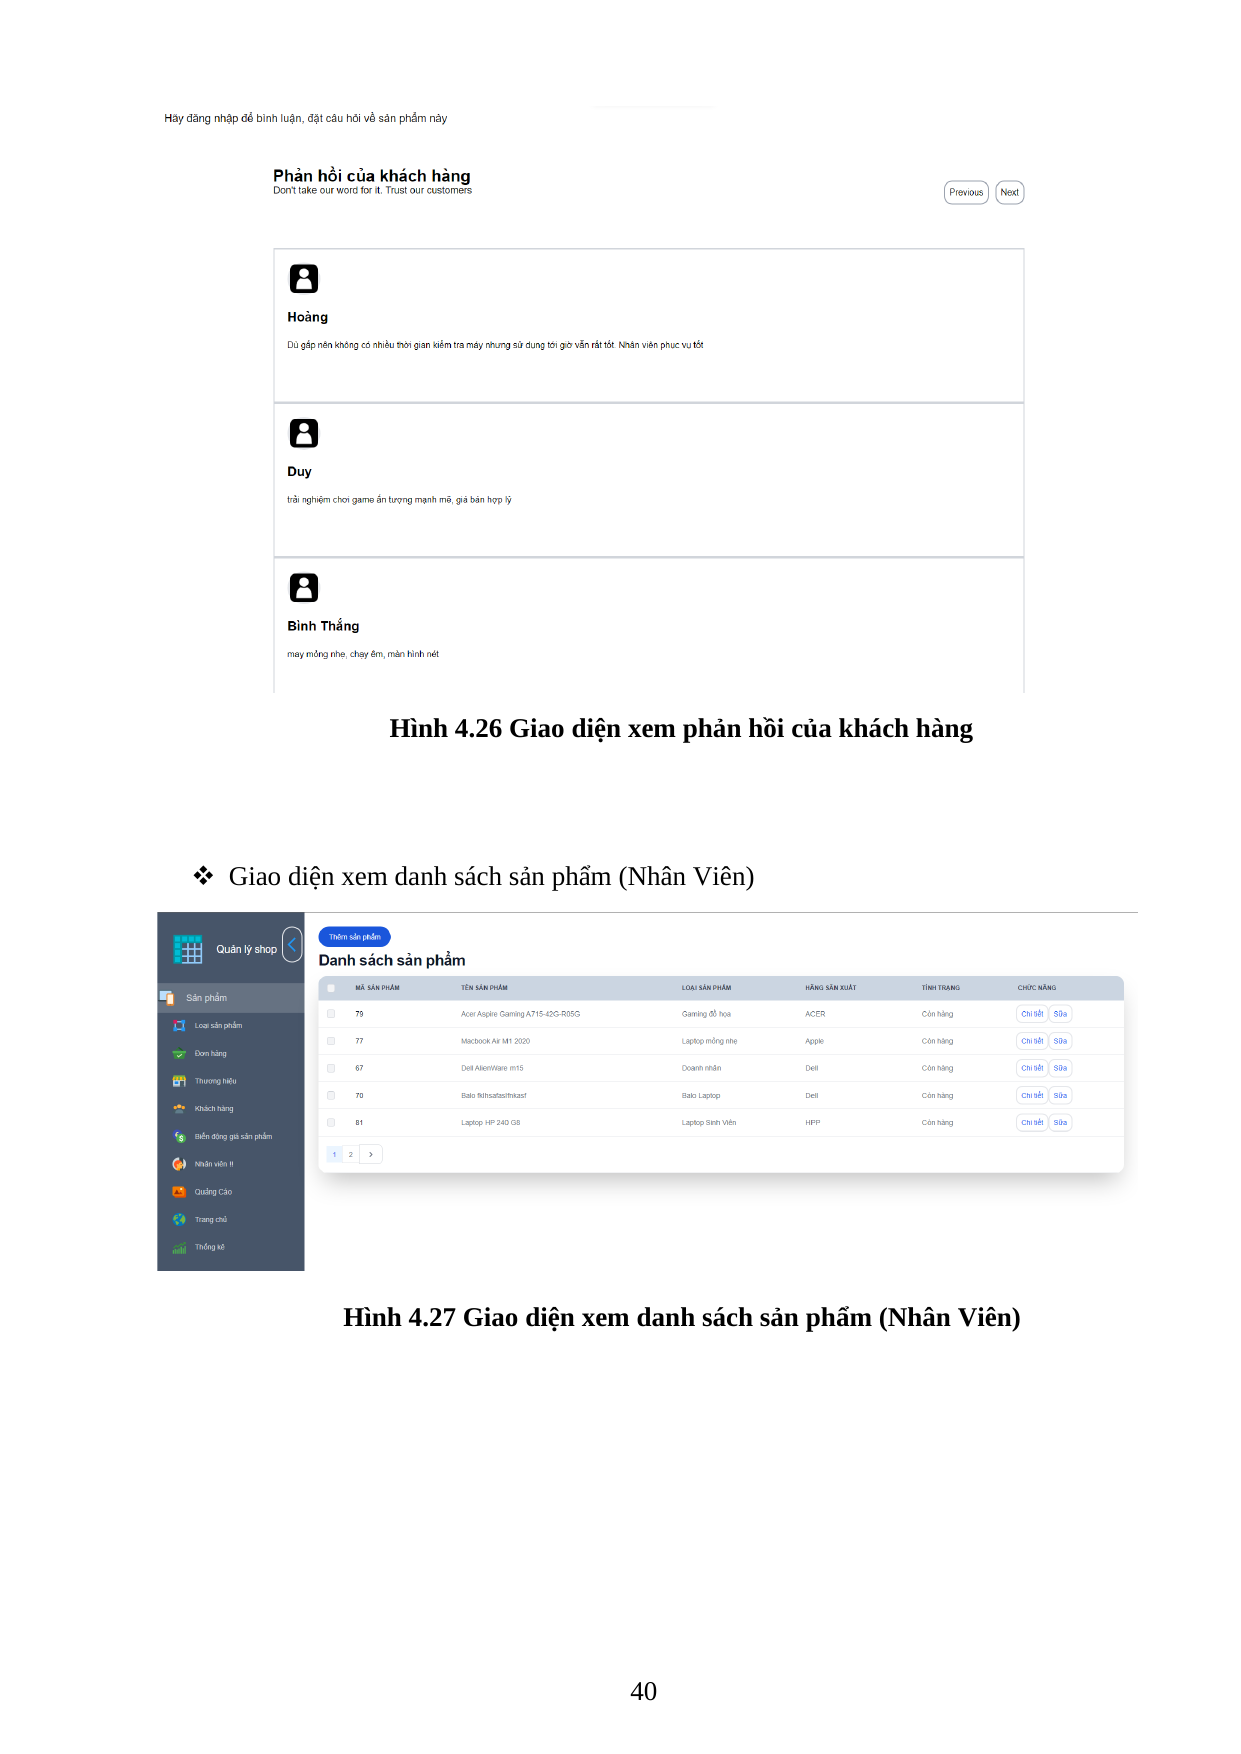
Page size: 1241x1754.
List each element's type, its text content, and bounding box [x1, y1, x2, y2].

text Hình 4.26 Giao diện xem phản hồi của khách hàng [228, 712, 1134, 743]
picture [153, 106, 1134, 693]
picture [157, 912, 1138, 1271]
list Giao diện xem danh sách sản phẩm (Nhân Viên) [153, 860, 1134, 891]
